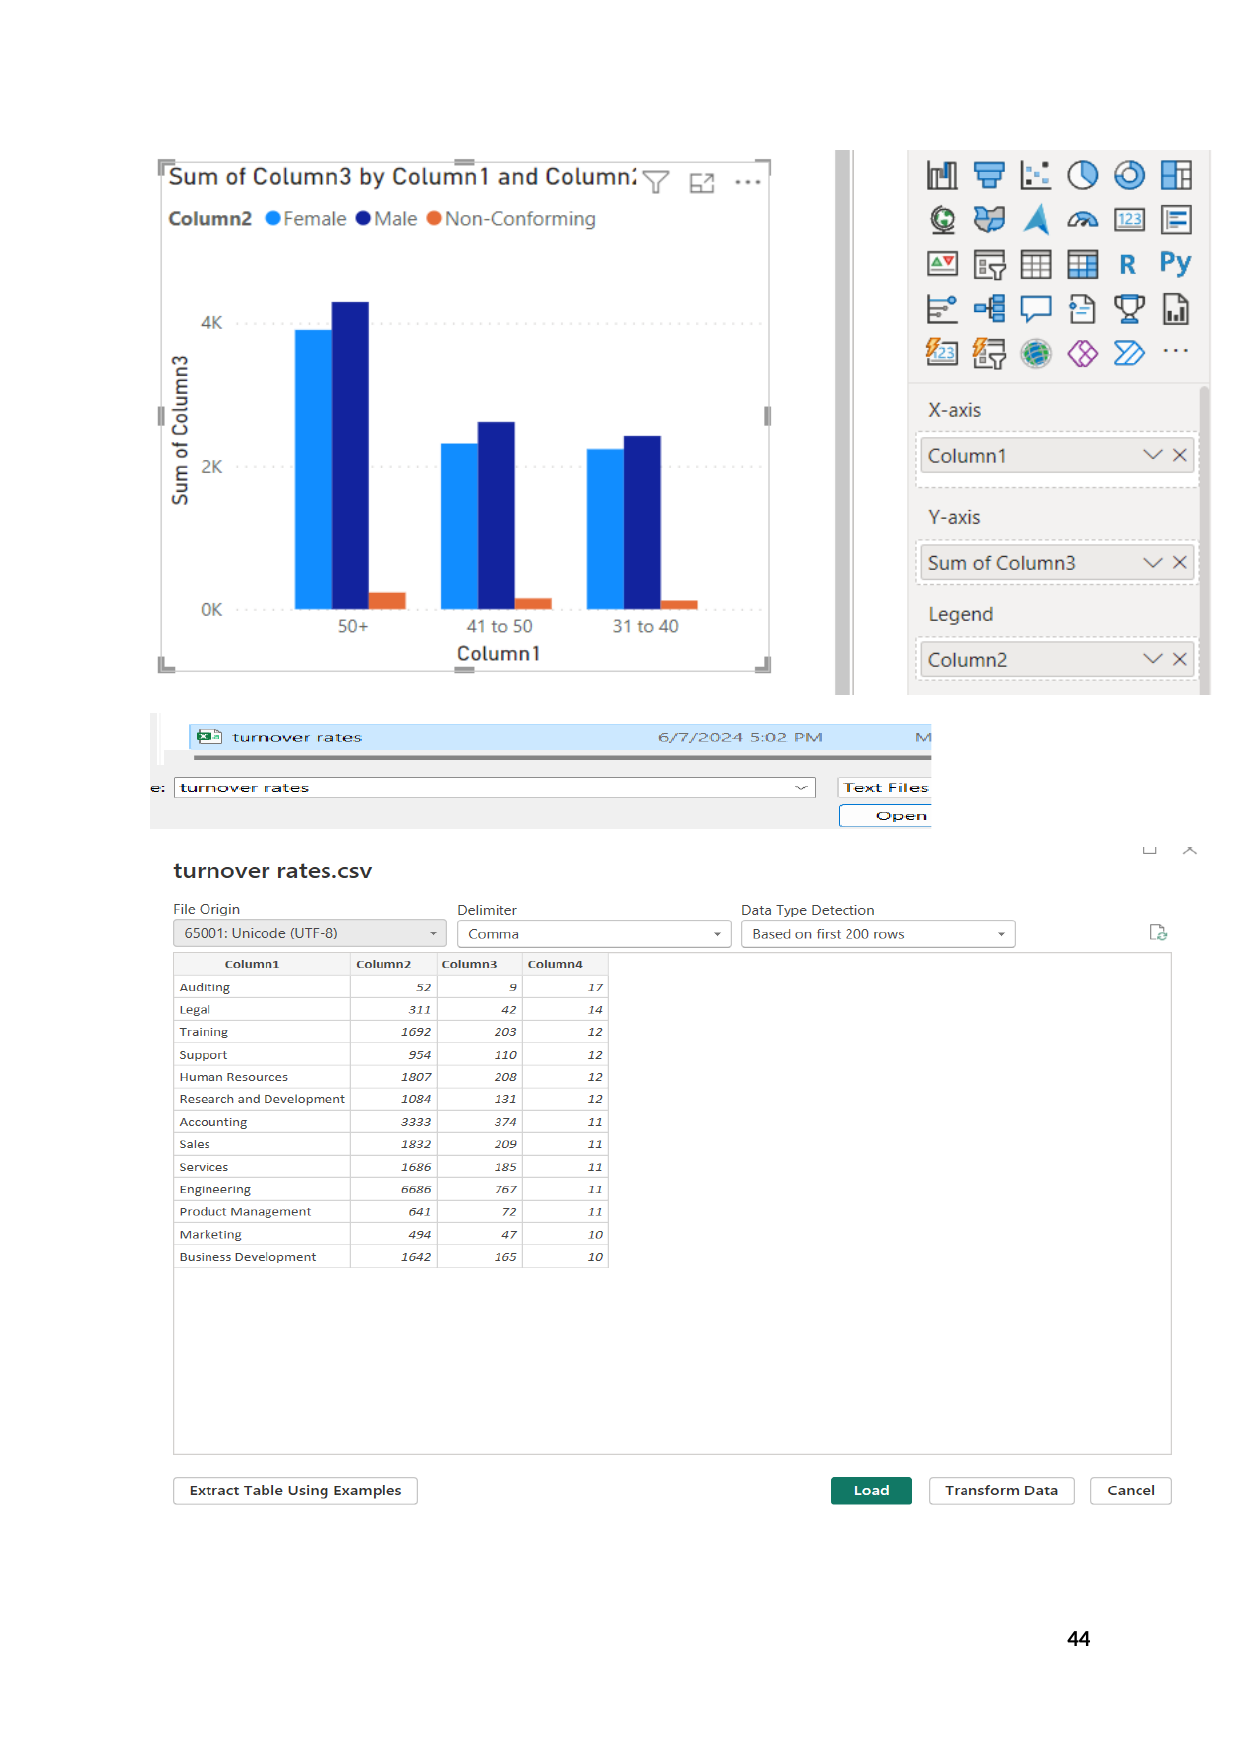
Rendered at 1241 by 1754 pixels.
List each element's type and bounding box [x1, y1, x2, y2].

picture [150, 847, 1198, 1516]
picture [150, 713, 932, 829]
picture [150, 150, 1212, 695]
